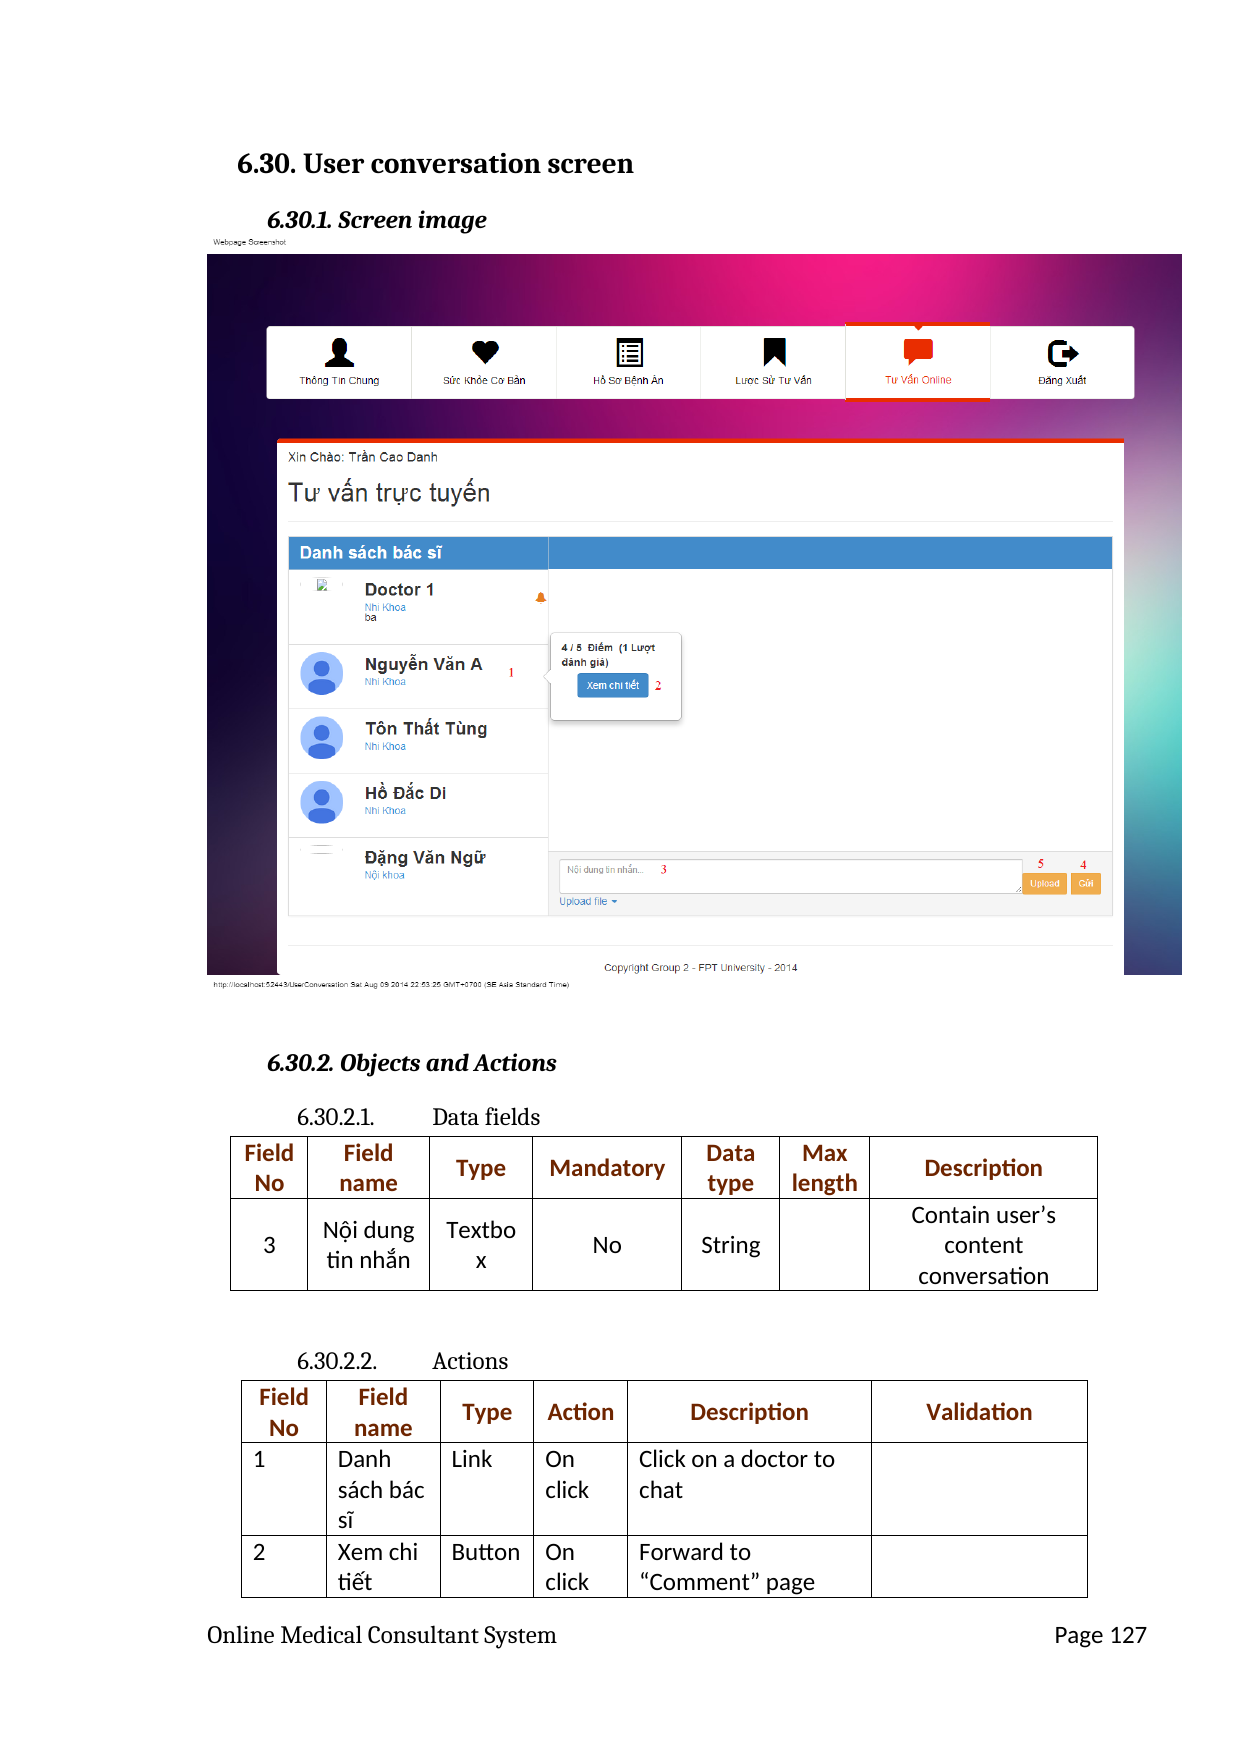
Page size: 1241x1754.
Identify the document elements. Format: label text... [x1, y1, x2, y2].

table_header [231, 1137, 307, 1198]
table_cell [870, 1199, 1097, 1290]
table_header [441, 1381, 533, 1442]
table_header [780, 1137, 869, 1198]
subtitle User conversation screen [237, 147, 1122, 181]
subtitle Screen image [267, 206, 1122, 235]
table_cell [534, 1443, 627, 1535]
subtitle Objects and Actions [267, 1049, 1122, 1077]
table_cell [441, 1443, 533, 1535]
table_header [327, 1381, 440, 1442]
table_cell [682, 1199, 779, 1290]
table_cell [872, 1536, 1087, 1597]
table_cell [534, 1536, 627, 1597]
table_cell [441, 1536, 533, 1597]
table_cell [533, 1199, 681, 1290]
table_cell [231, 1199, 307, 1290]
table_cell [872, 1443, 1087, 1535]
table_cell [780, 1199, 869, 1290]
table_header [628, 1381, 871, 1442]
picture [207, 239, 1182, 989]
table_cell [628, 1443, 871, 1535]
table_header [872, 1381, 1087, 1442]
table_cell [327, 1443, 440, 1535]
subtitle Actions [282, 1347, 1122, 1376]
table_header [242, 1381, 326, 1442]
subtitle Data fields [282, 1103, 1122, 1131]
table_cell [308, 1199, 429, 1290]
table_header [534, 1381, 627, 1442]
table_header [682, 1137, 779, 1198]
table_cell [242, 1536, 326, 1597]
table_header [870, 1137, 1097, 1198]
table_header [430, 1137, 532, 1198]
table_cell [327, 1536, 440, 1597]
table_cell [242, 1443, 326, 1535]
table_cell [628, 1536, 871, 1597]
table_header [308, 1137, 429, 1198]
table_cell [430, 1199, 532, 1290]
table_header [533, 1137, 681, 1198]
